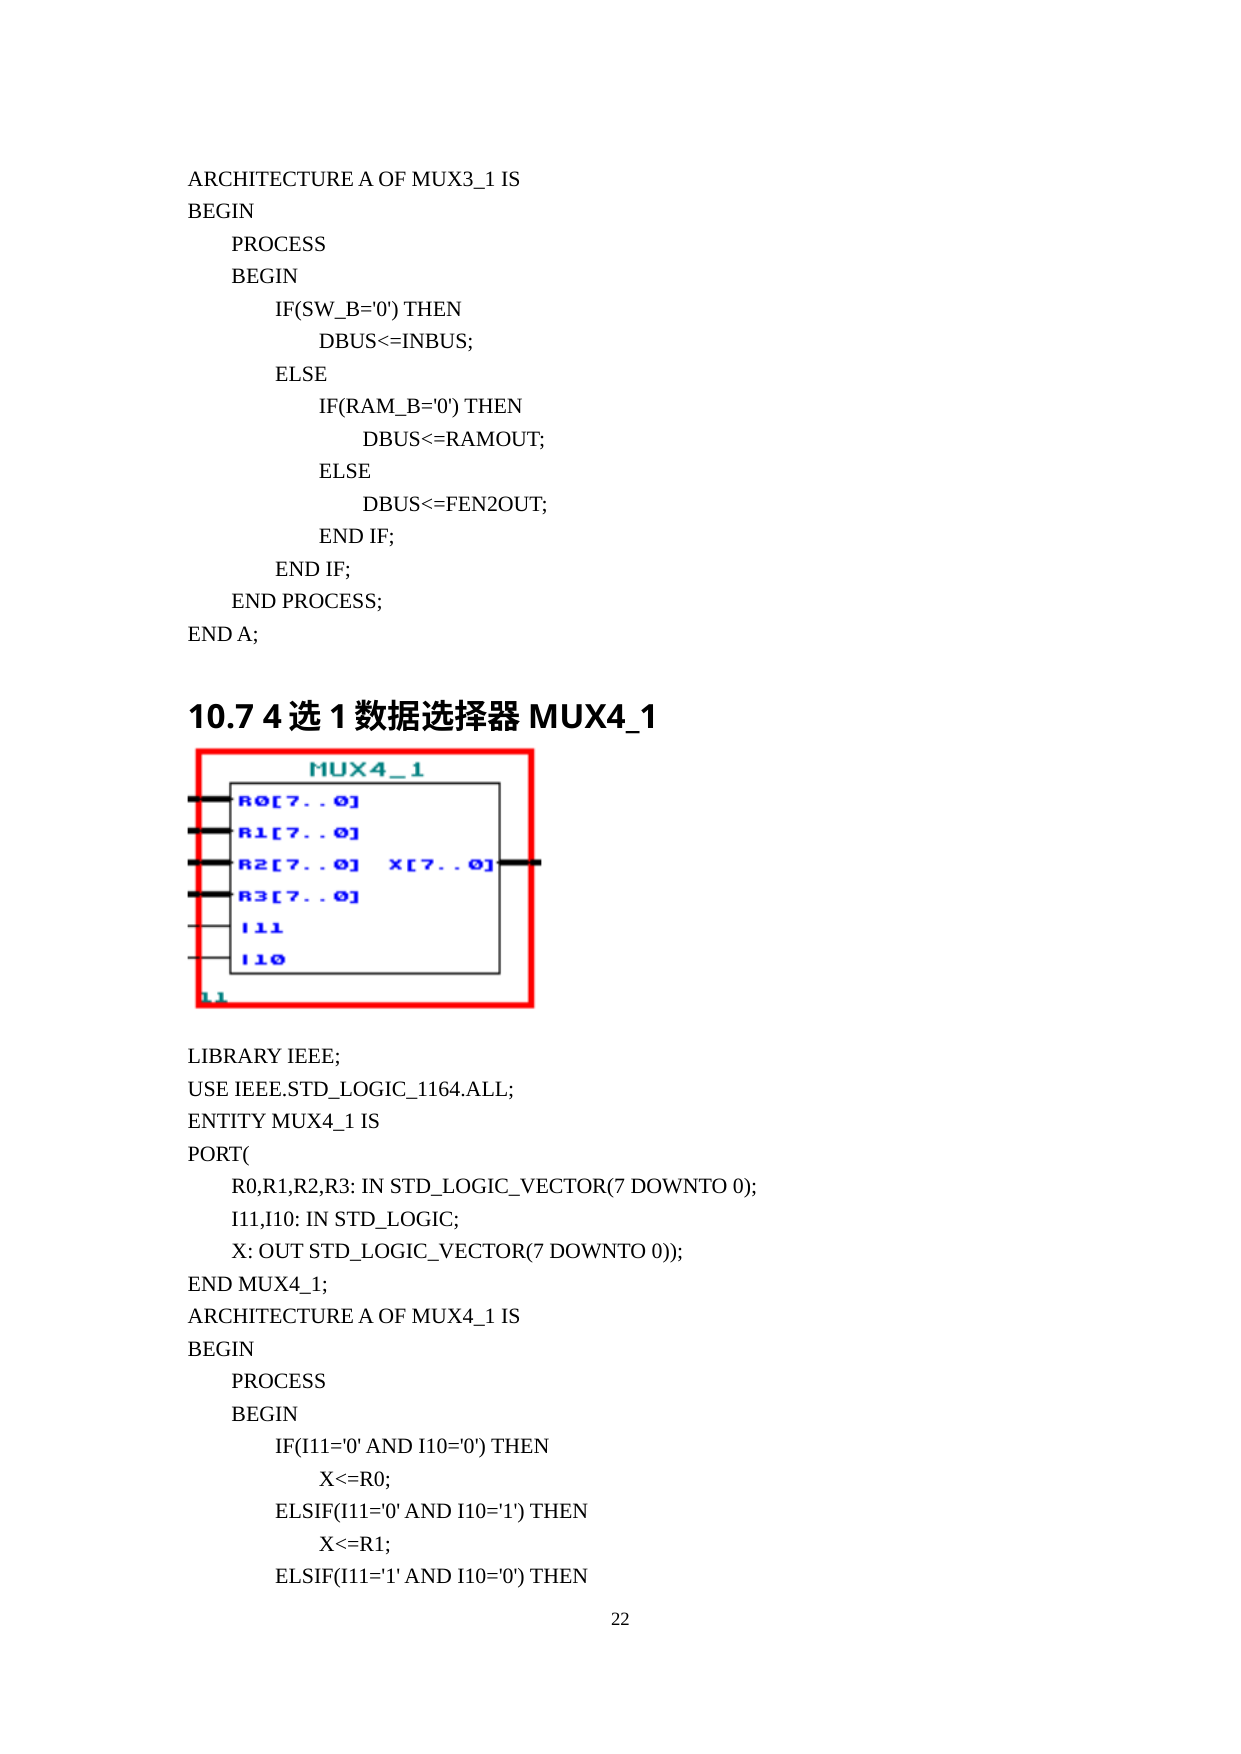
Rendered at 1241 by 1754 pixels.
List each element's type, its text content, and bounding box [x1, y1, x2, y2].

text BEGIN [187, 1397, 1053, 1429]
text END IF; [187, 519, 1053, 552]
text I11,I10: IN STD_LOGIC; [187, 1202, 1053, 1234]
text END IF; [187, 552, 1053, 584]
text X<=R1; [187, 1527, 1053, 1559]
text IF(I11='0' AND I10='0') THEN [187, 1429, 1053, 1462]
text LIBRARY IEEE; [187, 1039, 1053, 1072]
text BEGIN [187, 259, 1053, 292]
text DBUS<=FEN2OUT; [187, 487, 1053, 519]
text END A; [187, 617, 1053, 649]
text USE IEEE.STD_LOGIC_1164.ALL; [187, 1072, 1053, 1104]
text ELSIF(I11='0' AND I10='1') THEN [187, 1494, 1053, 1527]
picture [187, 747, 542, 1017]
subtitle 10.7 4选1数据选择器MUX4_1 [187, 682, 1053, 747]
text ELSE [187, 454, 1053, 487]
text IF(SW_B='0') THEN [187, 292, 1053, 324]
text PROCESS [187, 1364, 1053, 1397]
text ARCHITECTURE A OF MUX3_1 IS [187, 162, 1053, 194]
text PROCESS [187, 227, 1053, 259]
text X<=R0; [187, 1462, 1053, 1494]
text PORT( [187, 1137, 1053, 1169]
text END MUX4_1; [187, 1267, 1053, 1299]
text BEGIN [187, 1332, 1053, 1364]
text DBUS<=RAMOUT; [187, 422, 1053, 454]
text X: OUT STD_LOGIC_VECTOR(7 DOWNTO 0)); [187, 1234, 1053, 1267]
text DBUS<=INBUS; [187, 324, 1053, 357]
text IF(RAM_B='0') THEN [187, 389, 1053, 422]
text BEGIN [187, 194, 1053, 227]
text R0,R1,R2,R3: IN STD_LOGIC_VECTOR(7 DOWNTO 0); [187, 1169, 1053, 1202]
text END PROCESS; [187, 584, 1053, 617]
text ARCHITECTURE A OF MUX4_1 IS [187, 1299, 1053, 1332]
text ELSE [187, 357, 1053, 389]
text ELSIF(I11='1' AND I10='0') THEN [187, 1559, 1053, 1592]
text ENTITY MUX4_1 IS [187, 1104, 1053, 1137]
